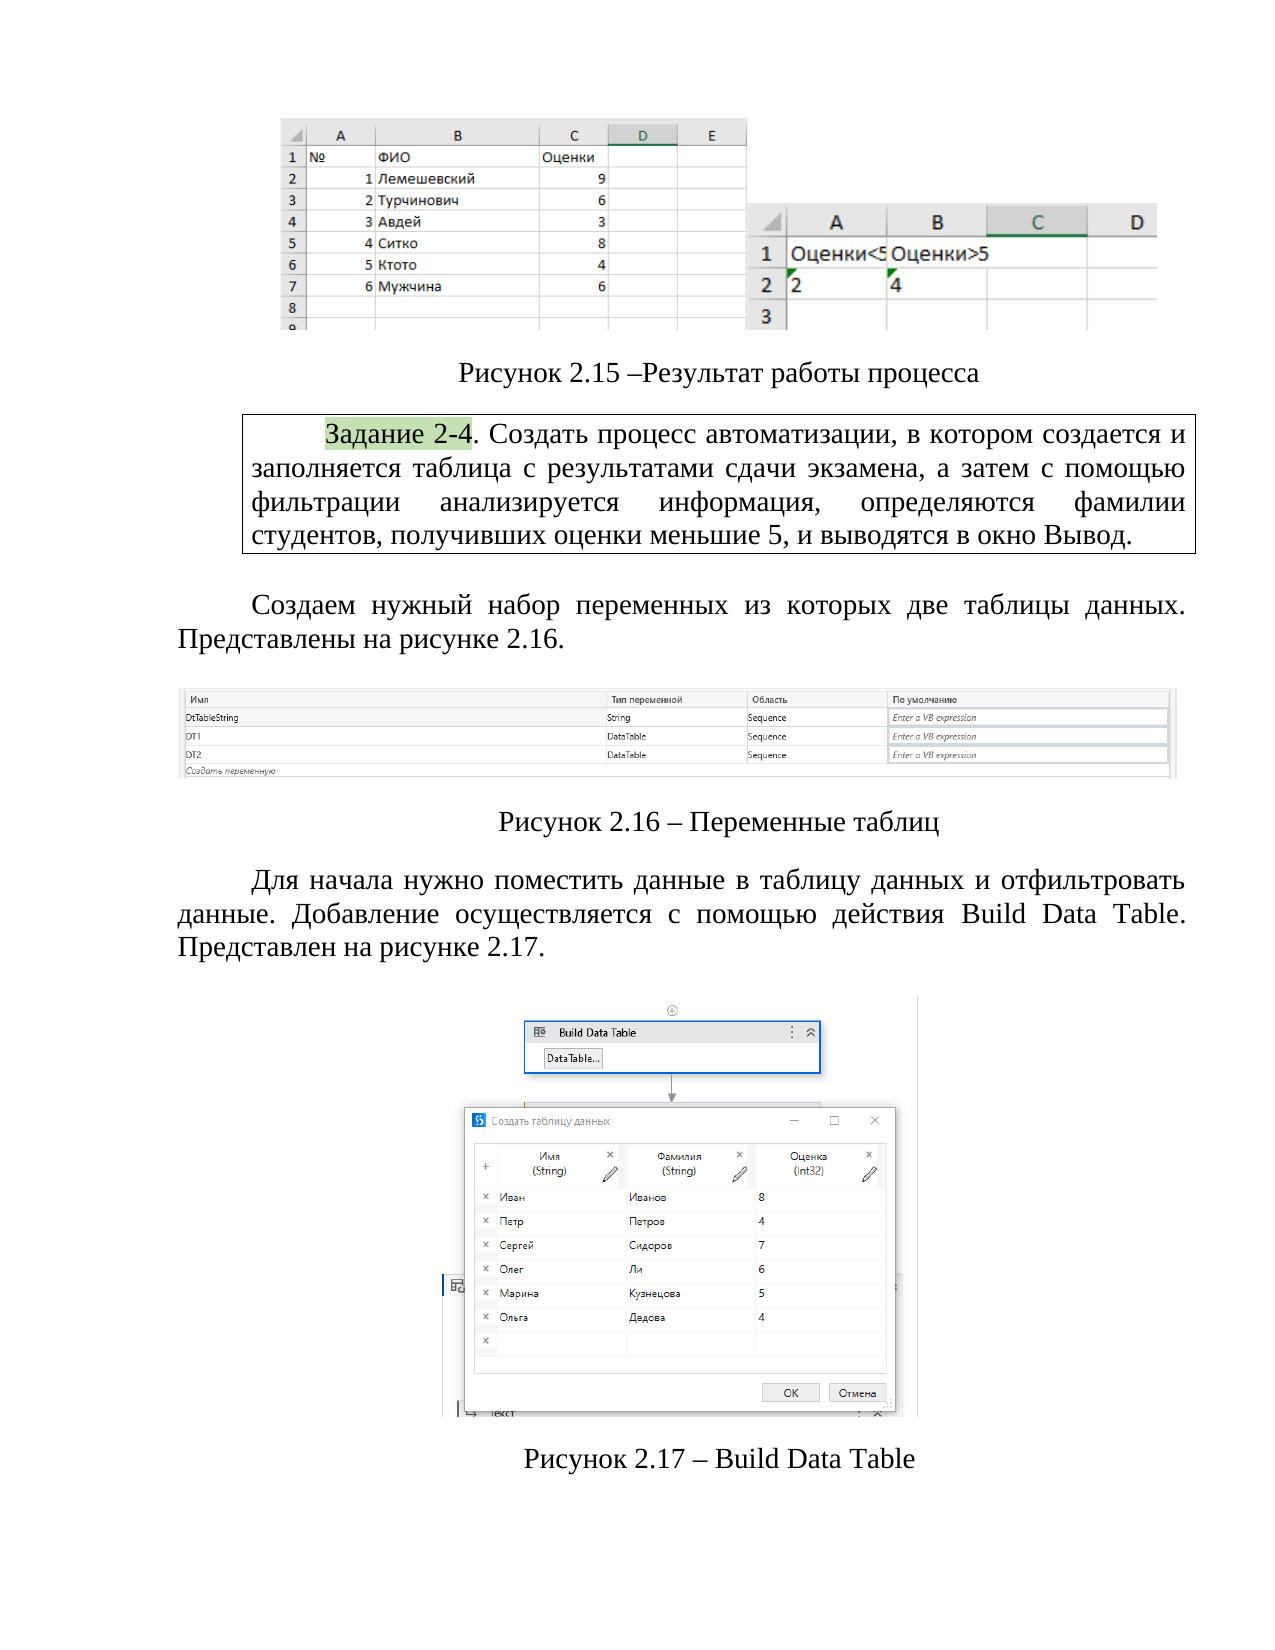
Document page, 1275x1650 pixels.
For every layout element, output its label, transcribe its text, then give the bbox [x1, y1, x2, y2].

text Создаем нужный набор переменных из которых две таблицы данных. Представлены на рисунке 2.16. [177, 587, 1186, 654]
text Для начала нужно поместить данные в таблицу данных и отфильтровать данные. Добавление осуществляется с помощью действия Build Data Table. Представлен на рисунке 2.17. [177, 862, 1186, 963]
text Рисунок 2.17 – Build Data Table [177, 1442, 1186, 1475]
picture [436, 996, 927, 1417]
text Задание 2-4. Создать процесс автоматизации, в котором создается и заполняется таблица с результатами сдачи экзамена, а затем с помощью фильтрации анализируется информация, определяются фамилии студентов, получивших оценки меньшие 5, и выводятся в окно Вывод. [243, 415, 1195, 553]
text Рисунок 2.16 – Переменные таблиц [177, 804, 1186, 837]
picture [177, 688, 1187, 779]
picture [280, 118, 1157, 330]
text Рисунок 2.15 –Результат работы процесса [177, 355, 1186, 388]
